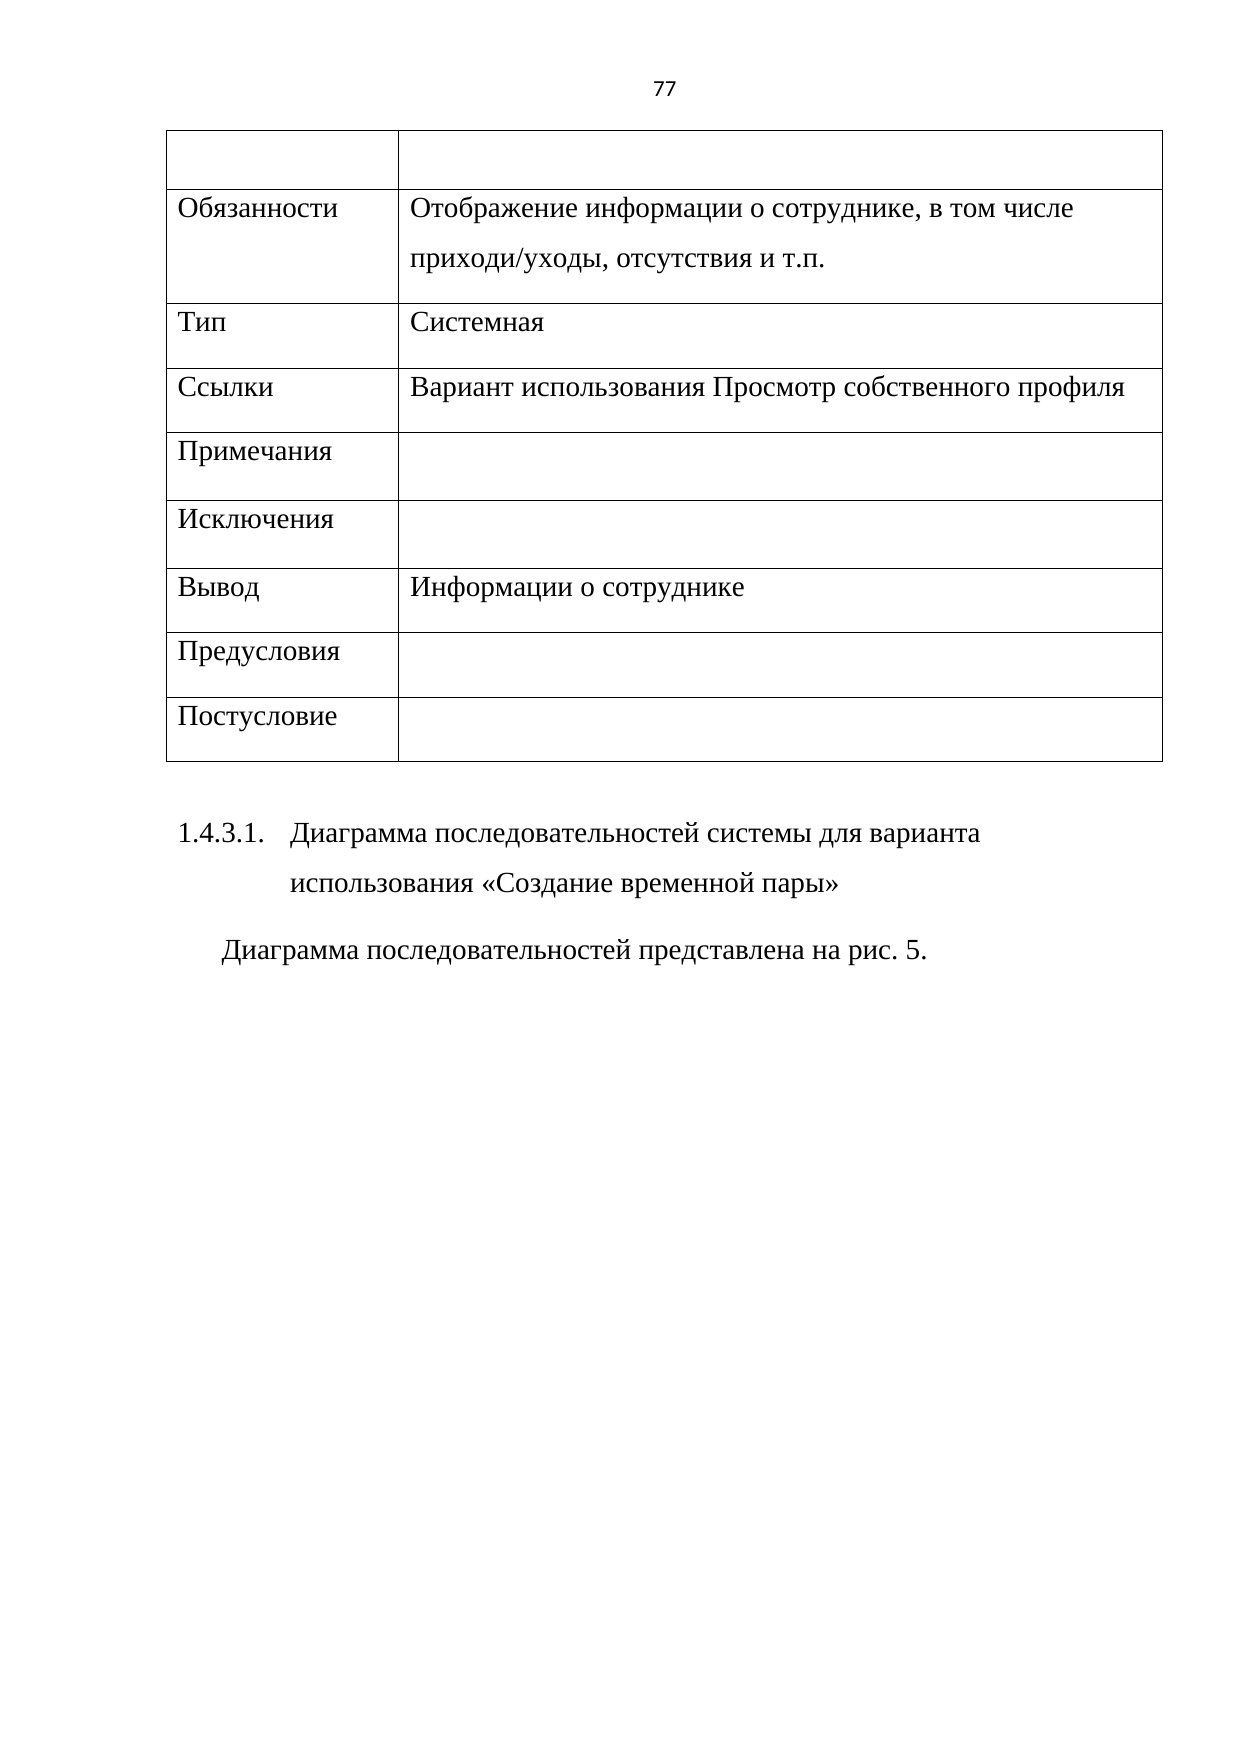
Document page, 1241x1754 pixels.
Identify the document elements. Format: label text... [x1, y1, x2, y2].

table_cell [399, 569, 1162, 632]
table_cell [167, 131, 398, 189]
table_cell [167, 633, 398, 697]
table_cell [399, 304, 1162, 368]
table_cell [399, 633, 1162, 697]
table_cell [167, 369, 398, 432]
text Диаграмма последовательностей представлена на рис. 5. [177, 932, 1152, 966]
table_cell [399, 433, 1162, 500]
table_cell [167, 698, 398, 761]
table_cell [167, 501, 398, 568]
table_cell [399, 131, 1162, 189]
list Диаграмма последовательностей системы для варианта использования «Создание временной пары» [177, 815, 1152, 899]
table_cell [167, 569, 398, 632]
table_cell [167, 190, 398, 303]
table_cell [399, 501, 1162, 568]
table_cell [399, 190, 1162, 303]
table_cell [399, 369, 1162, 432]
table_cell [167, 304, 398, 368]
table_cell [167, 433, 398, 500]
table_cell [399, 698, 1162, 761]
